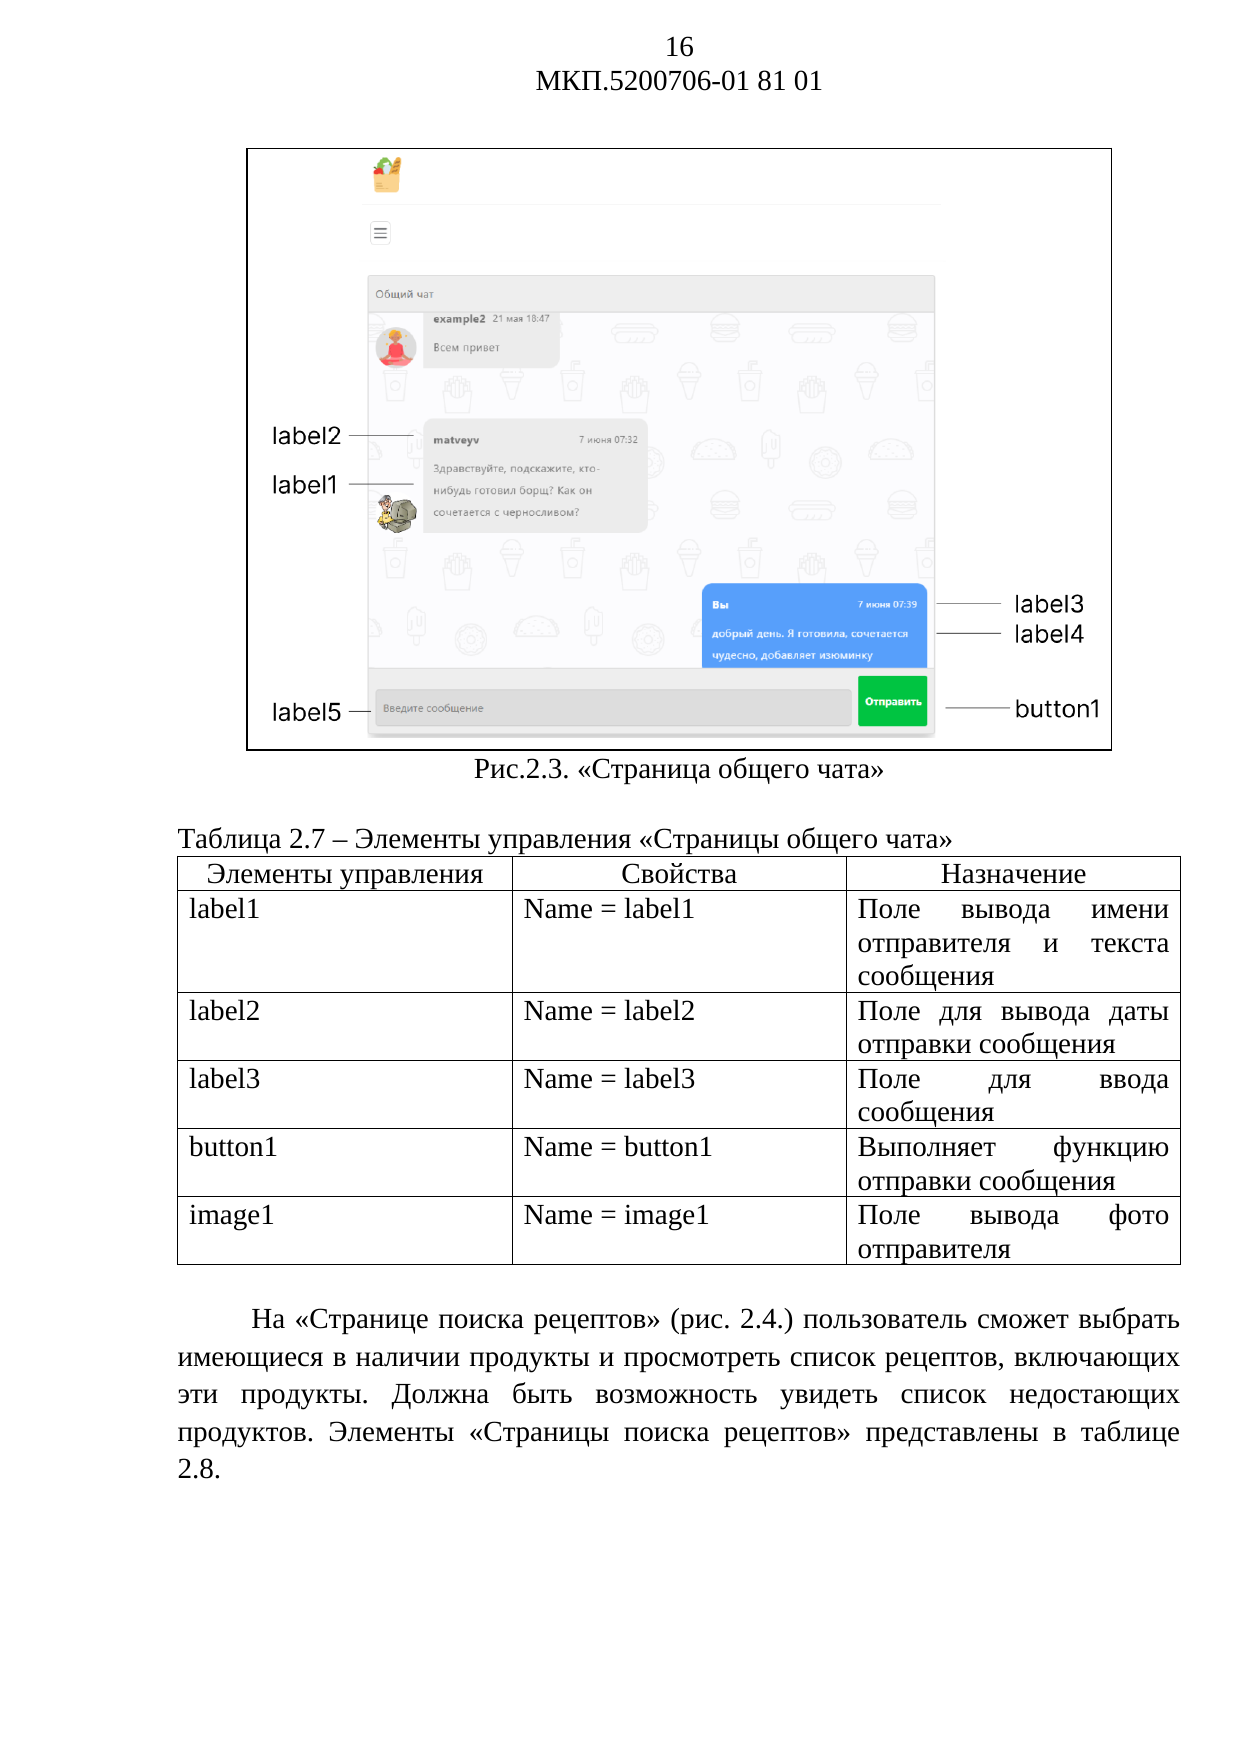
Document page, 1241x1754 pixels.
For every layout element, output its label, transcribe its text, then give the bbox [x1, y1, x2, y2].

table_cell label3 [178, 1061, 512, 1128]
table_header Свойства [513, 857, 846, 890]
table_cell button1 [178, 1129, 512, 1196]
table_cell Поле для вывода даты отправки сообщения [847, 993, 1180, 1060]
table_header Назначение [847, 857, 1180, 890]
table_cell Выполняет функцию отправки сообщения [847, 1129, 1180, 1196]
table_cell Поле для ввода сообщения [847, 1061, 1180, 1128]
table_header Элементы управления [178, 857, 512, 890]
text Рис.2.3. «Страница общего чата» [177, 751, 1181, 784]
table_cell image1 [178, 1197, 512, 1264]
table_cell Name = label1 [513, 891, 846, 992]
table_cell Name = label2 [513, 993, 846, 1060]
table_cell Поле вывода имени отправителя и текста сообщения [847, 891, 1180, 992]
table_cell Поле вывода фото отправителя [847, 1197, 1180, 1264]
text Таблица 2.7 – Элементы управления «Страницы общего чата» [177, 818, 1181, 856]
picture [248, 149, 1111, 749]
table_cell label2 [178, 993, 512, 1060]
table_cell Name = button1 [513, 1129, 846, 1196]
table_cell label1 [178, 891, 512, 992]
table_cell Name = label3 [513, 1061, 846, 1128]
text На «Странице поиска рецептов» (рис. 2.4.) пользователь сможет выбрать имеющиеся в наличии продукты и просмотреть список рецептов, включающих эти продукты. Должна быть возможность увидеть список недостающих продуктов. Элементы «Страницы поиска рецептов» представлены в таблице 2.8. [177, 1299, 1181, 1486]
table_cell Name = image1 [513, 1197, 846, 1264]
